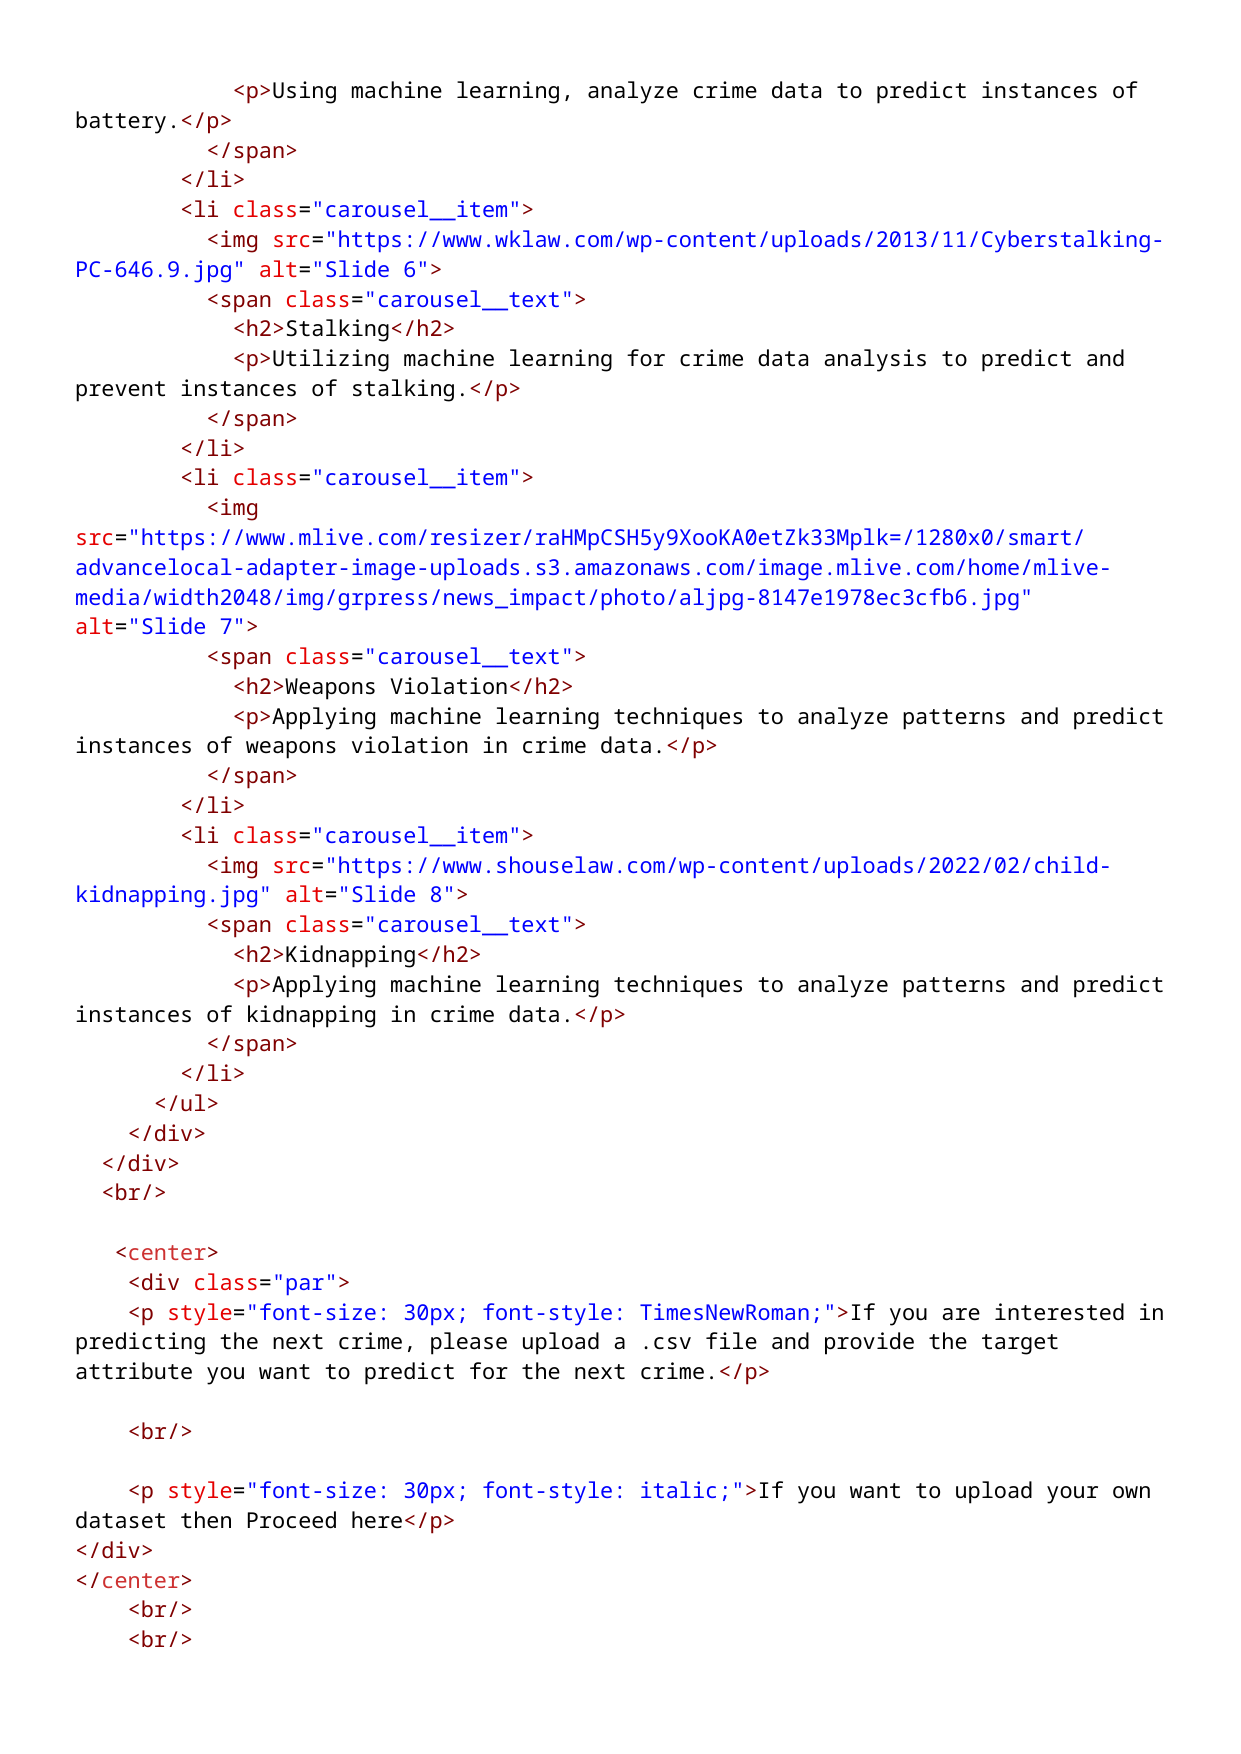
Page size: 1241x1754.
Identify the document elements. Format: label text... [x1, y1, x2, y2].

text <li class="carousel__item"> [75, 462, 1165, 492]
text <p>Using machine learning, analyze crime data to predict instances of battery.</p> [75, 75, 1165, 134]
text <div class="par"> [75, 1267, 1165, 1296]
text <h2>Kidnapping</h2> [75, 939, 1165, 969]
text </span> [75, 134, 1165, 164]
text </li> [75, 432, 1165, 462]
text <img src="https://www.mlive.com/resizer/raHMpCSH5y9XooKA0etZk33Mplk=/1280x0/smart/advancelocal-adapter-image-uploads.s3.amazonaws.com/image.mlive.com/home/mlive-media/width2048/img/grpress/news_impact/photo/aljpg-8147e1978ec3cfb6.jpg" alt="Slide 7"> [75, 492, 1165, 641]
text </li> [75, 1058, 1165, 1088]
text <br/> [75, 1624, 1165, 1654]
text </div> [75, 1118, 1165, 1147]
text </span> [75, 403, 1165, 432]
text <img src="https://www.wklaw.com/wp-content/uploads/2013/11/Cyberstalking-PC-646.9.jpg" alt="Slide 6"> [75, 224, 1165, 283]
text <center> [75, 1237, 1165, 1267]
text </ul> [75, 1088, 1165, 1118]
text <p style="font-size: 30px; font-style: TimesNewRoman;">If you are interested in predicting the next crime, please upload a .csv file and provide the target attribute you want to predict for the next crime.</p> [75, 1296, 1165, 1386]
text </li> [75, 790, 1165, 820]
text <li class="carousel__item"> [75, 820, 1165, 849]
text <span class="carousel__text"> [75, 283, 1165, 313]
text <br/> [75, 1177, 1165, 1207]
text <br/> [75, 1416, 1165, 1445]
text <span class="carousel__text"> [75, 641, 1165, 671]
text <p style="font-size: 30px; font-style: italic;">If you want to upload your own dataset then Proceed here</p> [75, 1475, 1165, 1535]
text </span> [75, 1028, 1165, 1058]
text <p>Applying machine learning techniques to analyze patterns and predict instances of weapons violation in crime data.</p> [75, 701, 1165, 760]
text <p>Utilizing machine learning for crime data analysis to predict and prevent instances of stalking.</p> [75, 343, 1165, 403]
text </div> [75, 1147, 1165, 1177]
text <img src="https://www.shouselaw.com/wp-content/uploads/2022/02/child-kidnapping.jpg" alt="Slide 8"> [75, 849, 1165, 909]
text <p>Applying machine learning techniques to analyze patterns and predict instances of kidnapping in crime data.</p> [75, 969, 1165, 1028]
text </center> [75, 1564, 1165, 1594]
text <h2>Stalking</h2> [75, 313, 1165, 343]
text <li class="carousel__item"> [75, 194, 1165, 224]
text <h2>Weapons Violation</h2> [75, 671, 1165, 701]
text </li> [75, 164, 1165, 194]
text </div> [75, 1535, 1165, 1564]
text </span> [75, 760, 1165, 790]
text <span class="carousel__text"> [75, 909, 1165, 939]
text <br/> [75, 1594, 1165, 1624]
